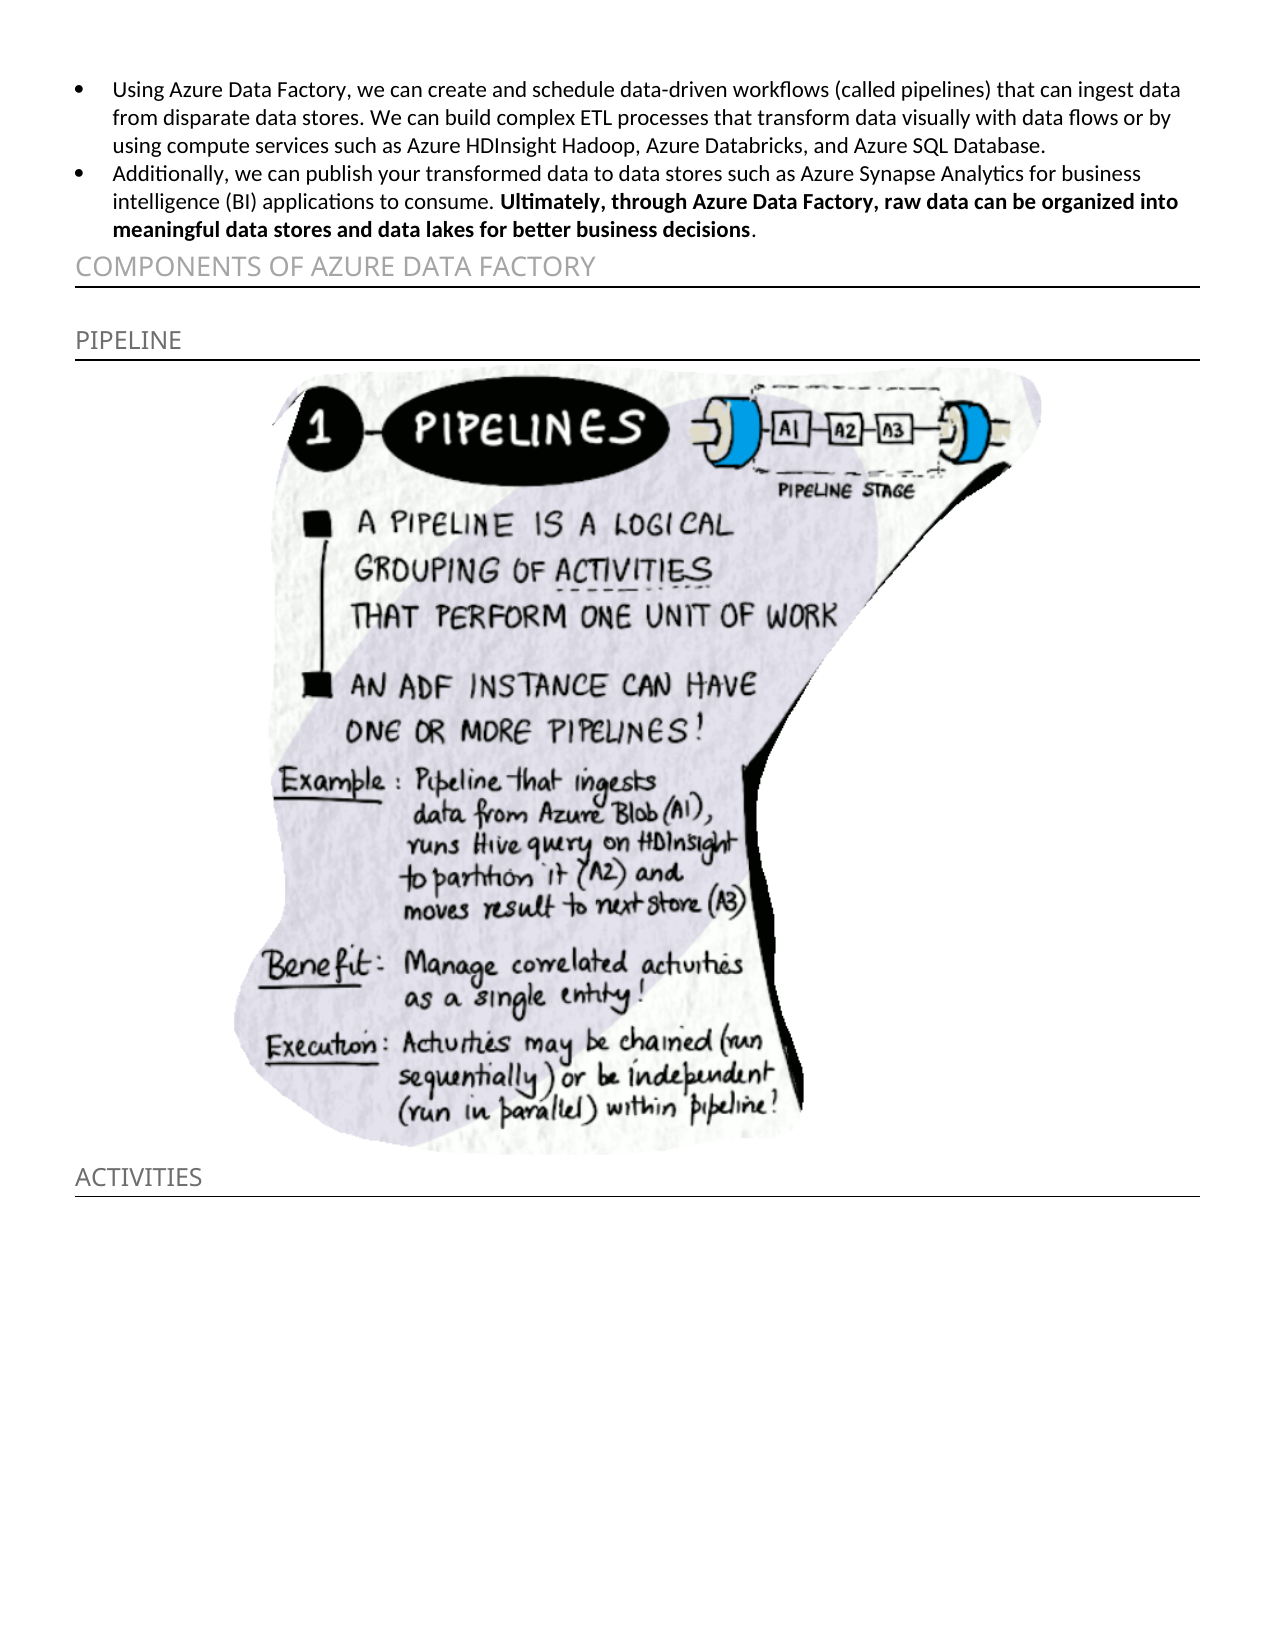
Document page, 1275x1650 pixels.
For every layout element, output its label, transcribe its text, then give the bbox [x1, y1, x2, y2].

subtitle ACTIVITIES [75, 1160, 1200, 1196]
list Using Azure Data Factory, we can create and schedule data-driven workflows (called pipelines) that can ingest data from disparate data stores. We can build complex ETL processes that transform data visually with data flows or by using compute services such as Azure HDInsight Hadoop, Azure Databricks, and Azure SQL Database. [75, 75, 1200, 159]
picture [233, 363, 1042, 1156]
subtitle PIPELINE [75, 323, 1200, 359]
subtitle COMPONENTS OF AZURE DATA FACTORY [75, 247, 1200, 286]
list Additionally, we can publish your transformed data to data stores such as Azure Synapse Analytics for business intelligence (BI) applications to consume. Ultimately, through Azure Data Factory, raw data can be organized into meaningful data stores and data lakes for better business decisions. [75, 159, 1200, 243]
